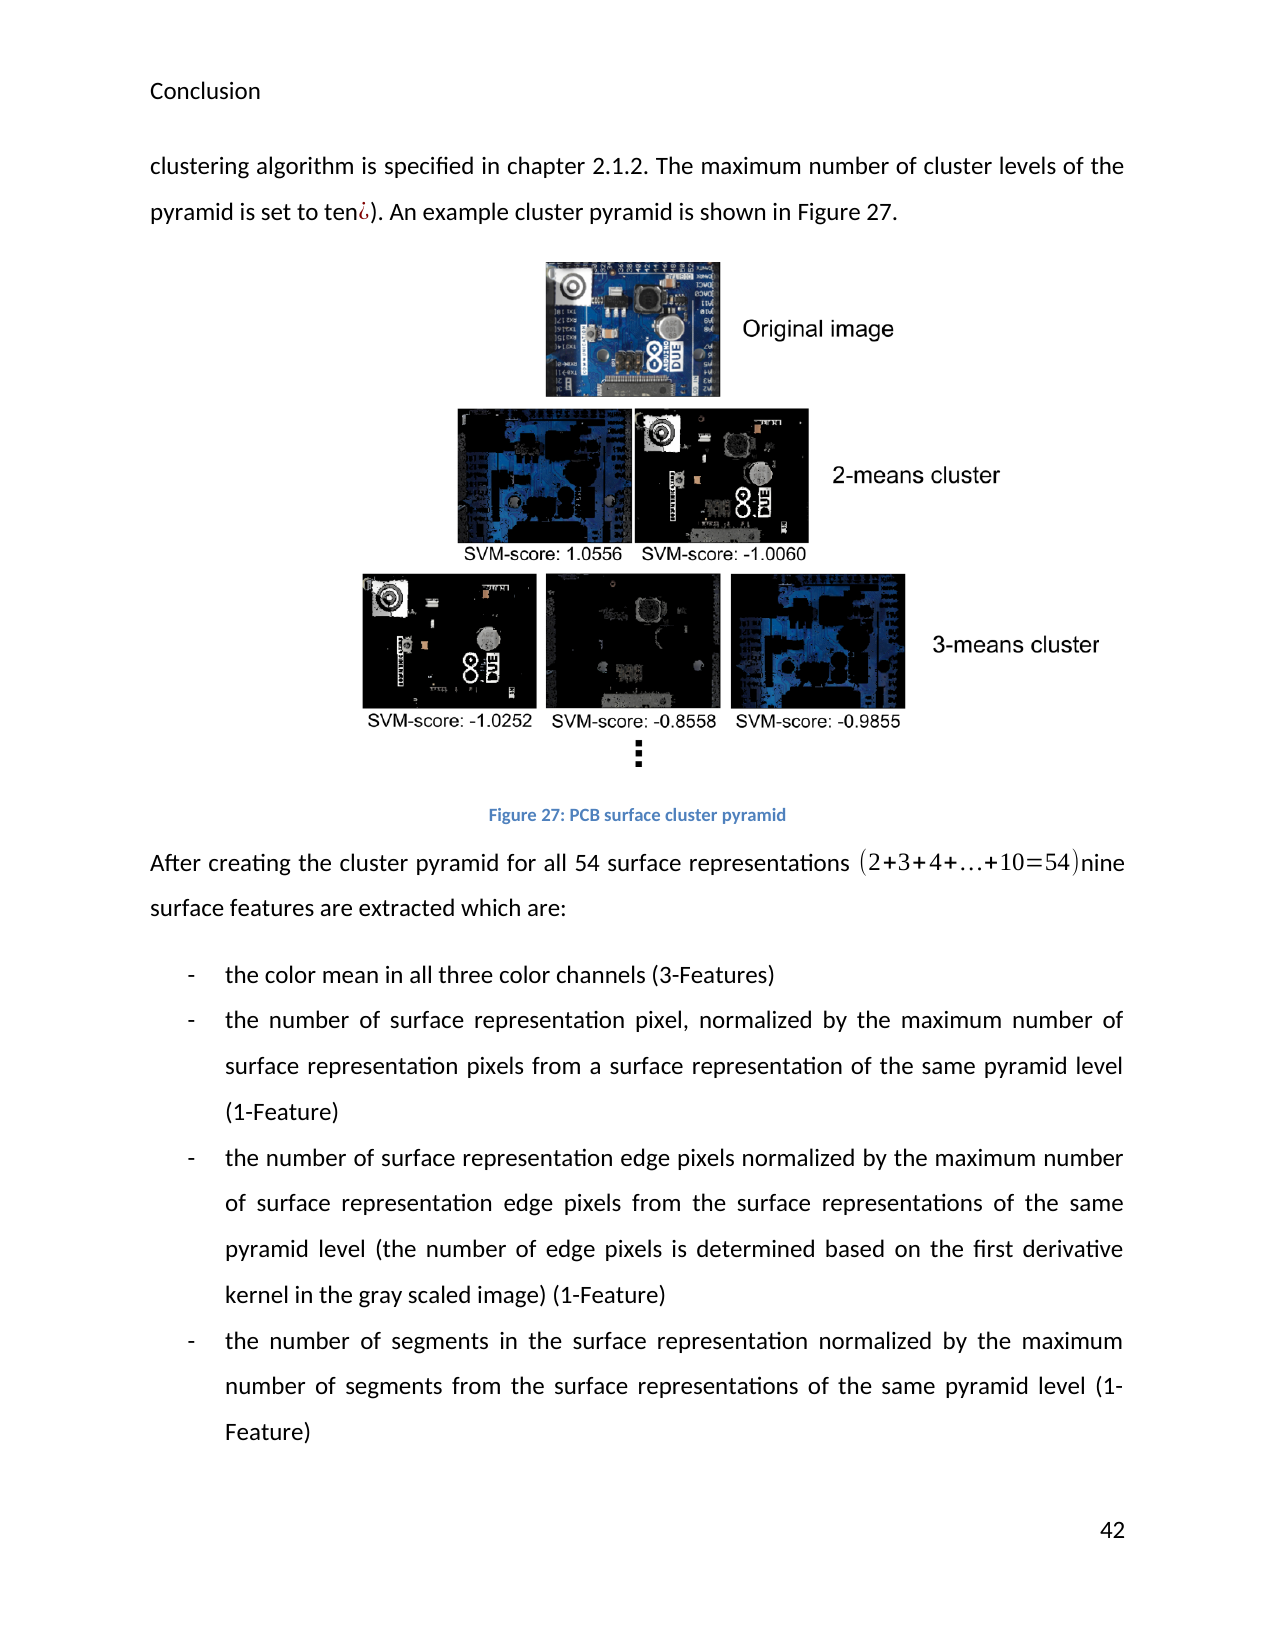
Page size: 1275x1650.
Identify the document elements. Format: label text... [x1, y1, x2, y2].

list the number of surface representation pixel, normalized by the maximum number of surface representation pixels from a surface representation of the same pyramid level (1-Feature) [187, 1005, 1125, 1127]
list the color mean in all three color channels (3-Features) [187, 959, 1125, 989]
list the number of surface representation edge pixels normalized by the maximum number of surface representation edge pixels from the surface representations of the same pyramid level (the number of edge pixels is determined based on the first derivative kernel in the gray scaled image) (1-Feature) [187, 1142, 1125, 1309]
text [150, 150, 1125, 226]
list the number of segments in the surface representation normalized by the maximum number of segments from the surface representations of the same pyramid level (1-Feature) [187, 1325, 1125, 1447]
picture [362, 262, 1099, 767]
text After creating the cluster pyramid for all 54 surface representations nine surface features are extracted which are: [150, 847, 1125, 923]
